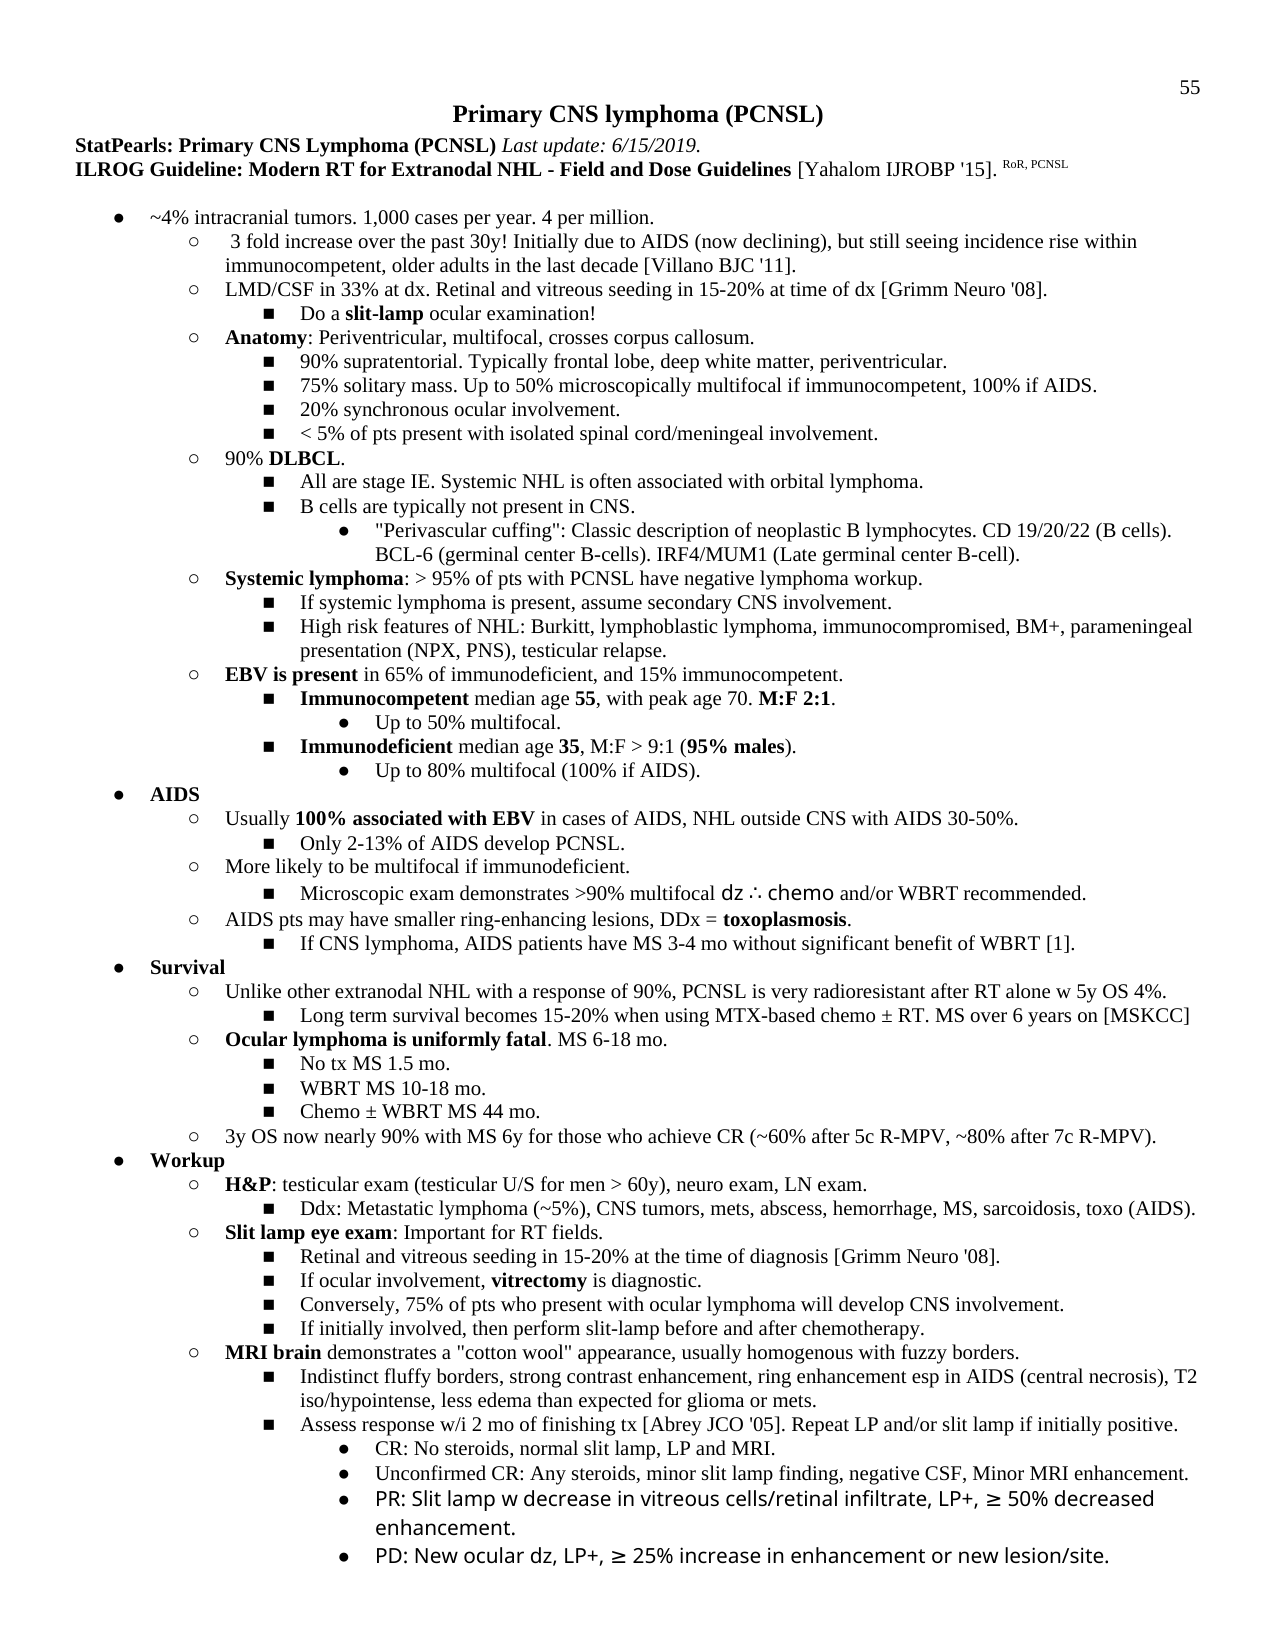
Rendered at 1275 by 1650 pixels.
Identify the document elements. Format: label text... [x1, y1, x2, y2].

list PD: New ocular dz, LP+, ≥ 25% increase in enhancement or new lesion/site. [337, 1541, 1200, 1570]
list Up to 50% multifocal. [337, 710, 1200, 734]
list Do a slit-lamp ocular examination! [262, 301, 1200, 325]
list If systemic lymphoma is present, assume secondary CNS involvement. [262, 590, 1200, 614]
list EBV is present in 65% of immunodeficient, and 15% immunocompetent. [187, 662, 1200, 686]
list < 5% of pts present with isolated spinal cord/meningeal involvement. [262, 421, 1200, 445]
list All are stage IE. Systemic NHL is often associated with orbital lymphoma. [262, 469, 1200, 493]
list Long term survival becomes 15-20% when using MTX-based chemo ± RT. MS over 6 years on [MSKCC] [262, 1003, 1200, 1027]
list Workup [112, 1148, 1200, 1172]
list MRI brain demonstrates a "cotton wool" appearance, usually homogenous with fuzzy borders. [187, 1340, 1200, 1364]
list Immunocompetent median age 55, with peak age 70. M:F 2:1. [262, 686, 1200, 710]
list Anatomy: Periventricular, multifocal, crosses corpus callosum. [187, 325, 1200, 349]
list Conversely, 75% of pts who present with ocular lymphoma will develop CNS involvement. [262, 1292, 1200, 1316]
list 3 fold increase over the past 30y! Initially due to AIDS (now declining), but still seeing incidence rise within immunocompetent, older adults in the last decade [Villano BJC '11]. [187, 229, 1200, 277]
list 75% solitary mass. Up to 50% microscopically multifocal if immunocompetent, 100% if AIDS. [262, 373, 1200, 397]
list If CNS lymphoma, AIDS patients have MS 3-4 mo without significant benefit of WBRT [1]. [262, 931, 1200, 955]
list More likely to be multifocal if immunodeficient. [187, 854, 1200, 878]
text StatPearls: Primary CNS Lymphoma (PCNSL) Last update: 6/15/2019. [75, 133, 1200, 157]
list 3y OS now nearly 90% with MS 6y for those who achieve CR (~60% after 5c R-MPV, ~80% after 7c R-MPV). [187, 1123, 1200, 1148]
text ILROG Guideline: Modern RT for Extranodal NHL - Field and Dose Guidelines [Yahalom IJROBP '15]. RoR, PCNSL [75, 157, 1200, 181]
list Up to 80% multifocal (100% if AIDS). [337, 758, 1200, 782]
list PR: Slit lamp w decrease in vitreous cells/retinal infiltrate, LP+, ≥ 50% decreased enhancement. [337, 1484, 1200, 1541]
list 90% DLBCL. [187, 445, 1200, 469]
list 90% supratentorial. Typically frontal lobe, deep white matter, periventricular. [262, 349, 1200, 373]
list 20% synchronous ocular involvement. [262, 397, 1200, 421]
list Usually 100% associated with EBV in cases of AIDS, NHL outside CNS with AIDS 30-50%. [187, 806, 1200, 830]
list B cells are typically not present in CNS. [262, 493, 1200, 518]
list WBRT MS 10-18 mo. [262, 1075, 1200, 1099]
list Immunodeficient median age 35, M:F > 9:1 (95% males). [262, 734, 1200, 758]
list If ocular involvement, vitrectomy is diagnostic. [262, 1268, 1200, 1292]
list LMD/CSF in 33% at dx. Retinal and vitreous seeding in 15-20% at time of dx [Grimm Neuro '08]. [187, 277, 1200, 301]
list ~4% intracranial tumors. 1,000 cases per year. 4 per million. [112, 205, 1200, 229]
list Survival [112, 955, 1200, 979]
list Retinal and vitreous seeding in 15-20% at the time of diagnosis [Grimm Neuro '08]. [262, 1244, 1200, 1268]
list AIDS [112, 782, 1200, 806]
subtitle Primary CNS lymphoma (PCNSL) [76, 99, 1200, 128]
list Unlike other extranodal NHL with a response of 90%, PCNSL is very radioresistant after RT alone w 5y OS 4%. [187, 979, 1200, 1003]
list High risk features of NHL: Burkitt, lymphoblastic lymphoma, immunocompromised, BM+, parameningeal presentation (NPX, PNS), testicular relapse. [262, 614, 1200, 662]
list "Perivascular cuffing": Classic description of neoplastic B lymphocytes. CD 19/20/22 (B cells). BCL-6 (germinal center B-cells). IRF4/MUM1 (Late germinal center B-cell). [337, 518, 1200, 566]
list Assess response w/i 2 mo of finishing tx [Abrey JCO '05]. Repeat LP and/or slit lamp if initially positive. [262, 1412, 1200, 1436]
list No tx MS 1.5 mo. [262, 1051, 1200, 1075]
list Microscopic exam demonstrates >90% multifocal dz ∴ chemo and/or WBRT recommended. [262, 878, 1200, 907]
list Only 2-13% of AIDS develop PCNSL. [262, 830, 1200, 854]
list Ocular lymphoma is uniformly fatal. MS 6-18 mo. [187, 1027, 1200, 1051]
list Ddx: Metastatic lymphoma (~5%), CNS tumors, mets, abscess, hemorrhage, MS, sarcoidosis, toxo (AIDS). [262, 1196, 1200, 1220]
list Systemic lymphoma: > 95% of pts with PCNSL have negative lymphoma workup. [187, 566, 1200, 590]
list Chemo ± WBRT MS 44 mo. [262, 1099, 1200, 1123]
list AIDS pts may have smaller ring-enhancing lesions, DDx = toxoplasmosis. [187, 907, 1200, 931]
list Indistinct fluffy borders, strong contrast enhancement, ring enhancement esp in AIDS (central necrosis), T2 iso/hypointense, less edema than expected for glioma or mets. [262, 1364, 1200, 1412]
list Slit lamp eye exam: Important for RT fields. [187, 1220, 1200, 1244]
list CR: No steroids, normal slit lamp, LP and MRI. [337, 1436, 1200, 1460]
list If initially involved, then perform slit-lamp before and after chemotherapy. [262, 1316, 1200, 1340]
list H&P: testicular exam (testicular U/S for men > 60y), neuro exam, LN exam. [187, 1172, 1200, 1196]
list Unconfirmed CR: Any steroids, minor slit lamp finding, negative CSF, Minor MRI enhancement. [337, 1460, 1200, 1484]
